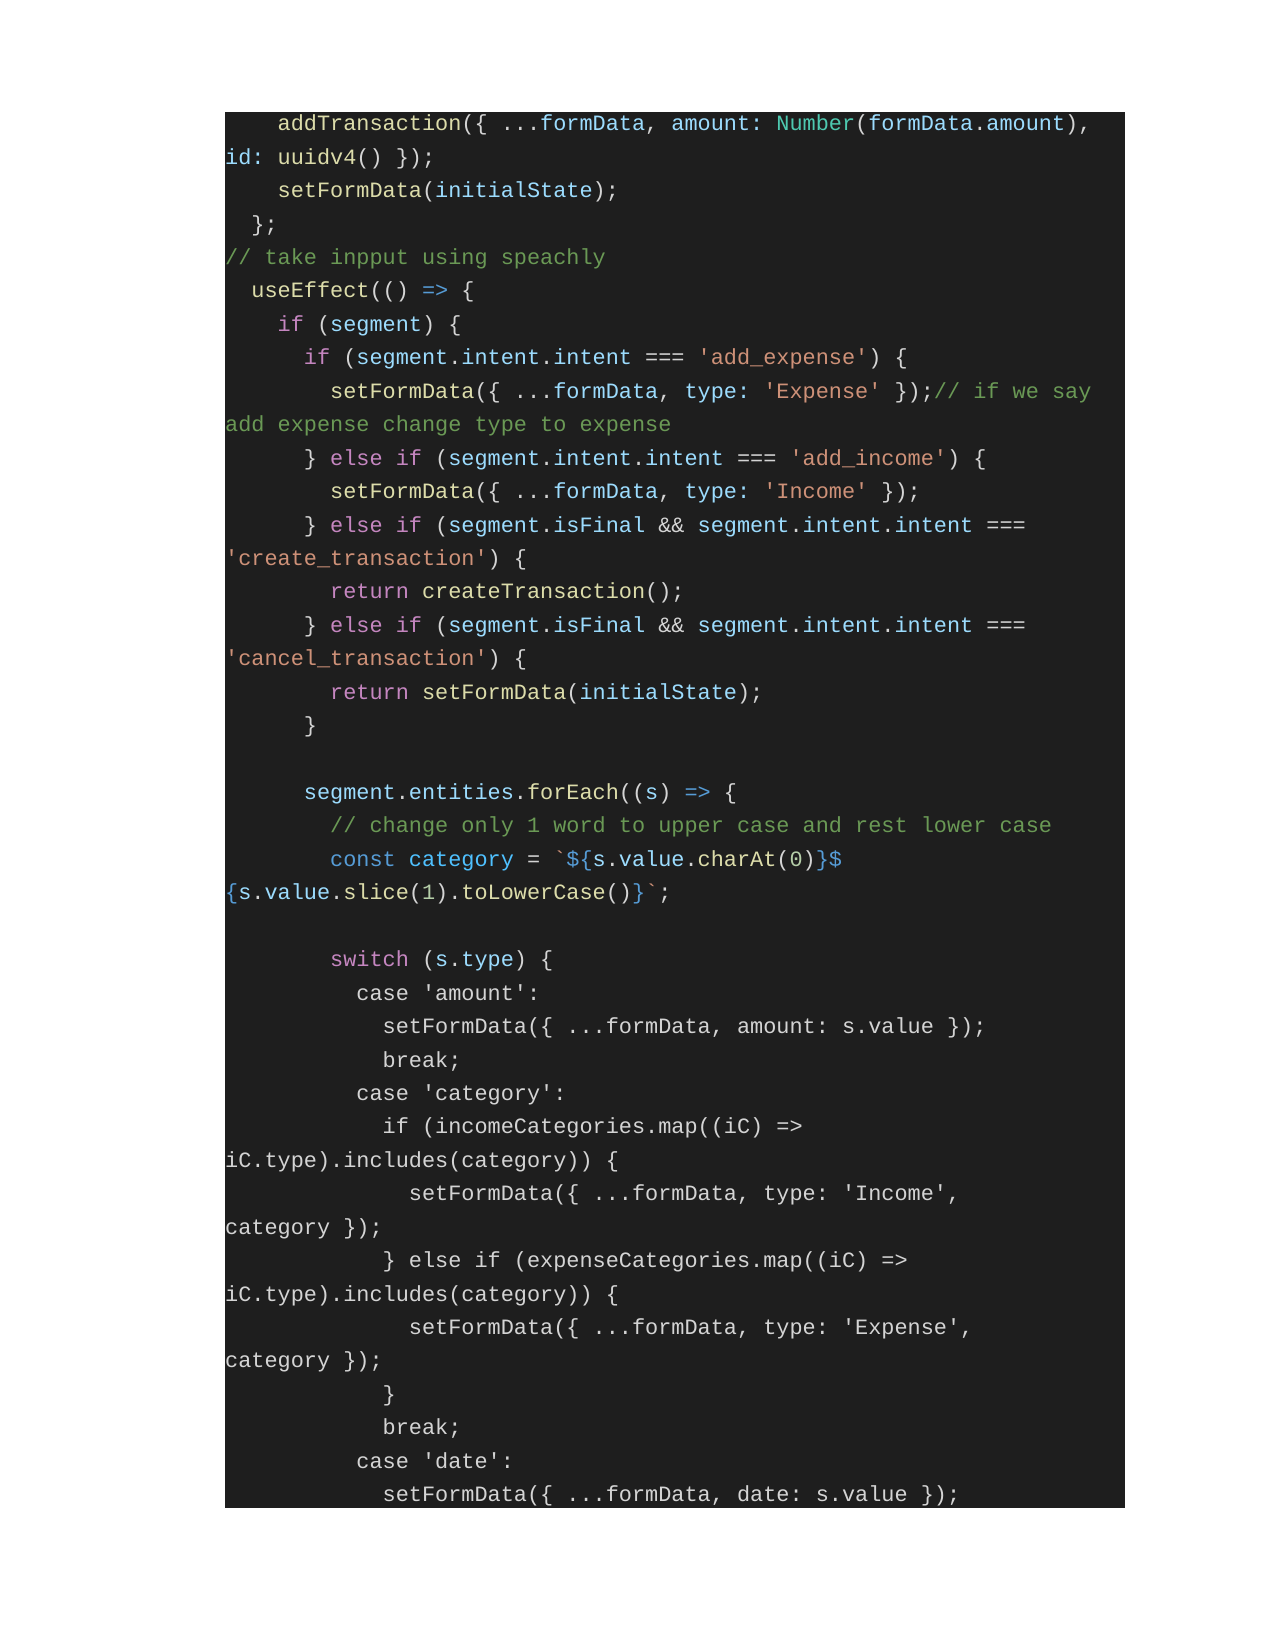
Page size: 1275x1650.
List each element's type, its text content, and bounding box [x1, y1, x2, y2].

text const category = `${s.value.charAt(0)}${s.value.slice(1).toLowerCase()}`; [225, 848, 1125, 906]
text setFormData({ ...formData, amount: s.value }); [225, 1015, 1125, 1040]
text setFormData({ ...formData, type: 'Income' }); [225, 480, 1125, 505]
text } [225, 714, 1125, 739]
text }; [225, 213, 1125, 238]
text } else if (segment.isFinal && segment.intent.intent === 'cancel_transaction') { [225, 614, 1125, 672]
text return createTransaction(); [225, 581, 1125, 605]
text switch (s.type) { [225, 948, 1125, 973]
text setFormData({ ...formData, type: 'Expense' });// if we say add expense change type to expense [225, 380, 1125, 438]
text setFormData({ ...formData, type: 'Income', category }); [225, 1182, 1125, 1241]
text return setFormData(initialState); [225, 681, 1125, 706]
text case 'amount': [225, 982, 1125, 1007]
text } else if (segment.intent.intent === 'add_income') { [225, 447, 1125, 472]
text } else if (expenseCategories.map((iC) => iC.type).includes(category)) { [225, 1249, 1125, 1308]
text useEffect(() => { [225, 280, 1125, 304]
text if (incomeCategories.map((iC) => iC.type).includes(category)) { [225, 1116, 1125, 1174]
text } else if (segment.isFinal && segment.intent.intent === 'create_transaction') { [225, 514, 1125, 572]
text setFormData({ ...formData, date: s.value }); [225, 1483, 1125, 1508]
text if (segment) { [225, 313, 1125, 338]
text case 'date': [225, 1450, 1125, 1475]
text setFormData(initialState); [225, 179, 1125, 204]
text break; [225, 1049, 1125, 1073]
text segment.entities.forEach((s) => { [225, 781, 1125, 806]
text // change only 1 word to upper case and rest lower case [225, 815, 1125, 839]
text } [225, 1383, 1125, 1408]
text setFormData({ ...formData, type: 'Expense', category }); [225, 1316, 1125, 1374]
text if (segment.intent.intent === 'add_expense') { [225, 347, 1125, 371]
text // take inpput using speachly [225, 246, 1125, 271]
text addTransaction({ ...formData, amount: Number(formData.amount), id: uuidv4() }); [225, 112, 1125, 171]
text break; [225, 1417, 1125, 1441]
text case 'category': [225, 1082, 1125, 1107]
